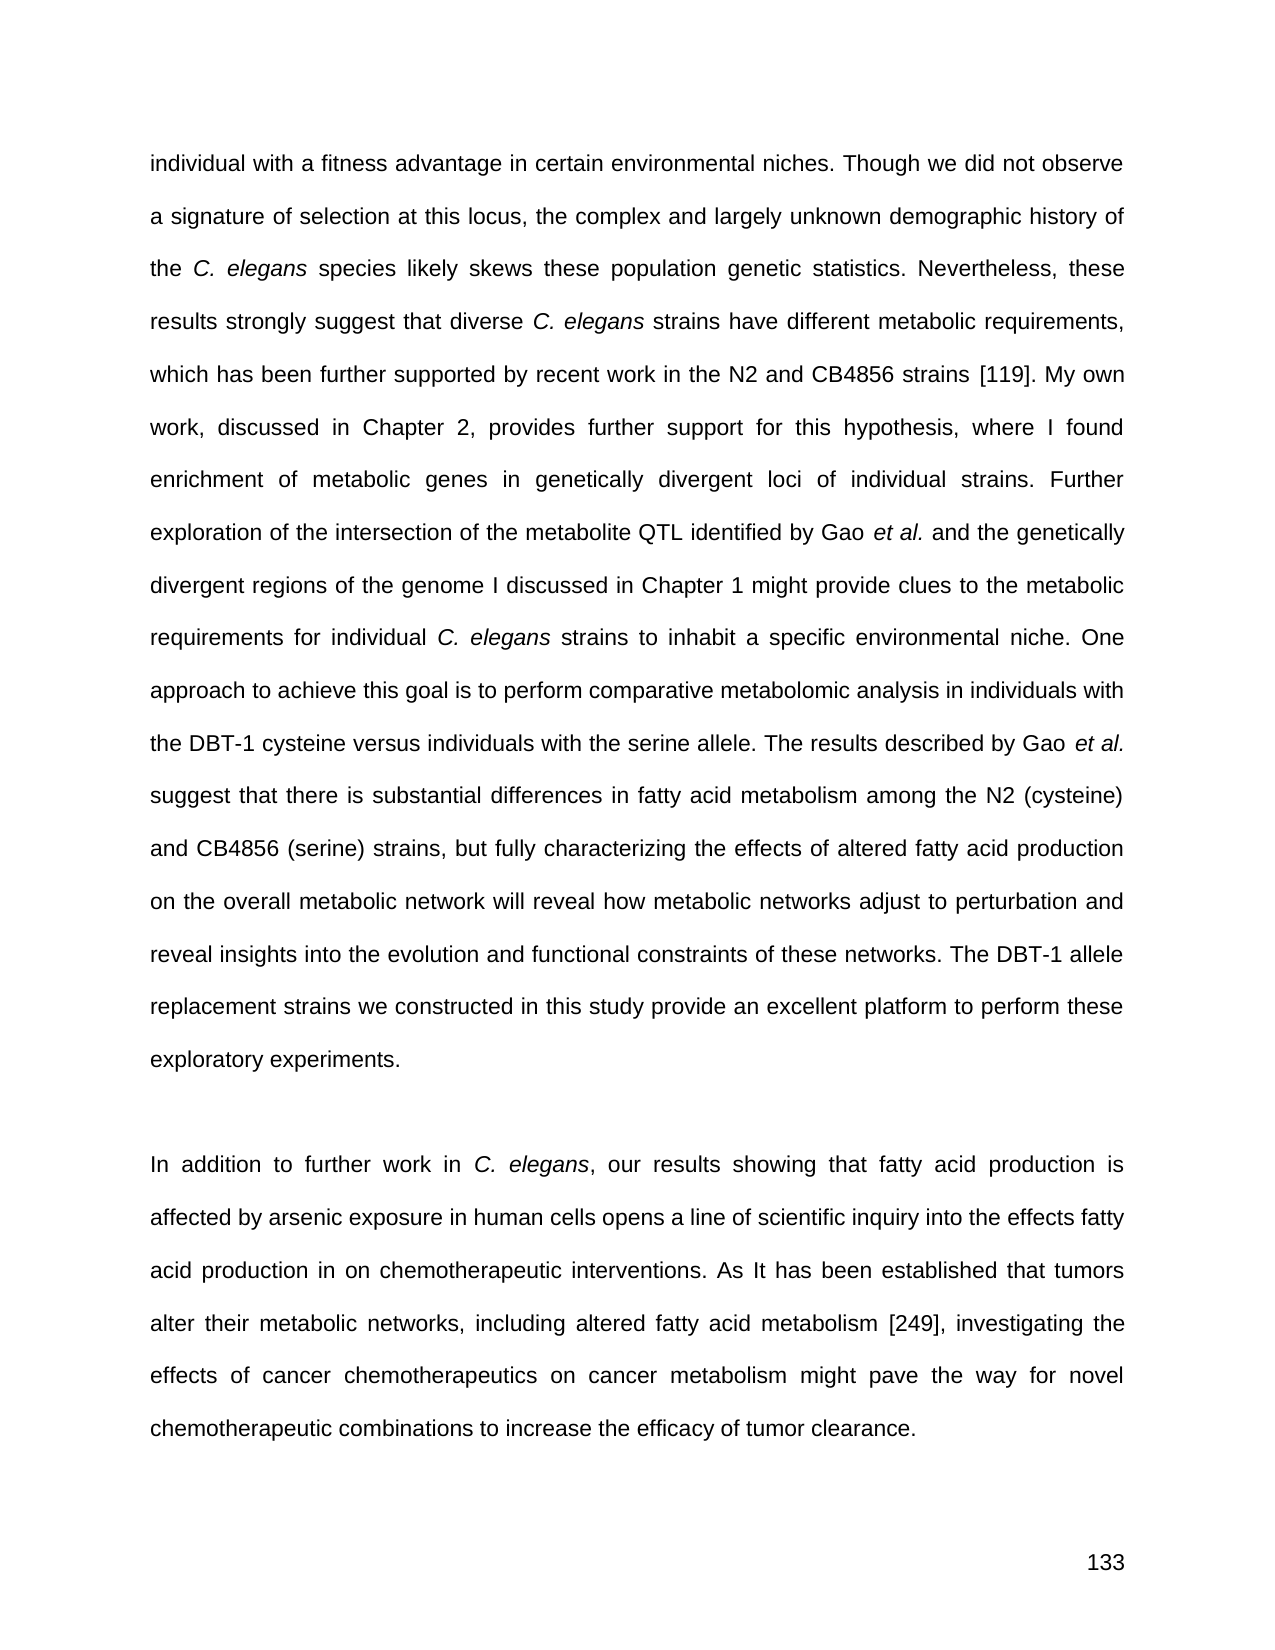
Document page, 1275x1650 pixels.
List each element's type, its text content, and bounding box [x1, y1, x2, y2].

text In addition to further work in C. elegans, our results showing that fatty acid production is affected by arsenic exposure in human cells opens a line of scientific inquiry into the effects fatty acid production in on chemotherapeutic interventions. As It has been established that tumors alter their metabolic networks, including altered fatty acid metabolism [249], investigating the effects of cancer chemotherapeutics on cancer metabolism might pave the way for novel chemotherapeutic combinations to increase the efficacy of tumor clearance. [150, 1151, 1125, 1441]
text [150, 150, 1125, 1072]
